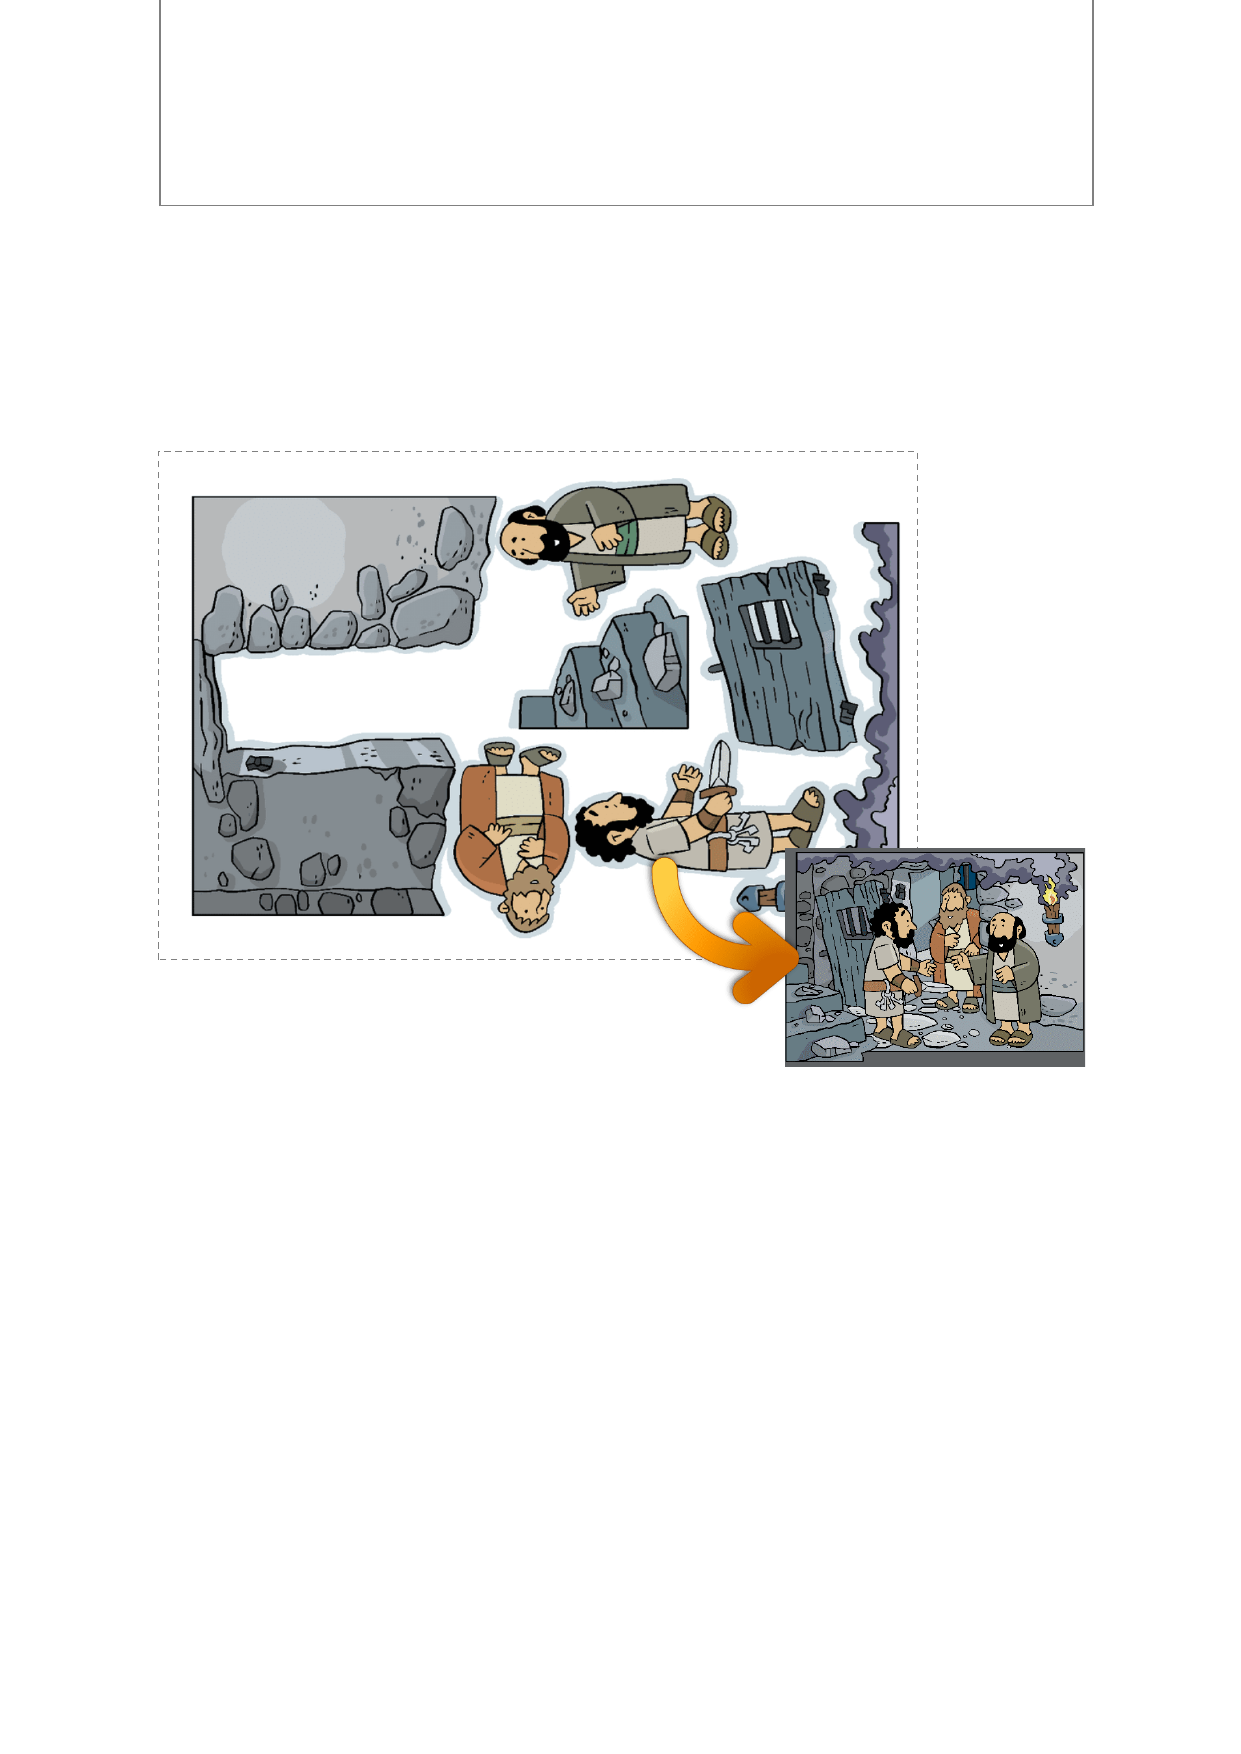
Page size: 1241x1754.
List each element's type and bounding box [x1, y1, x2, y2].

picture [161, 452, 1086, 1067]
